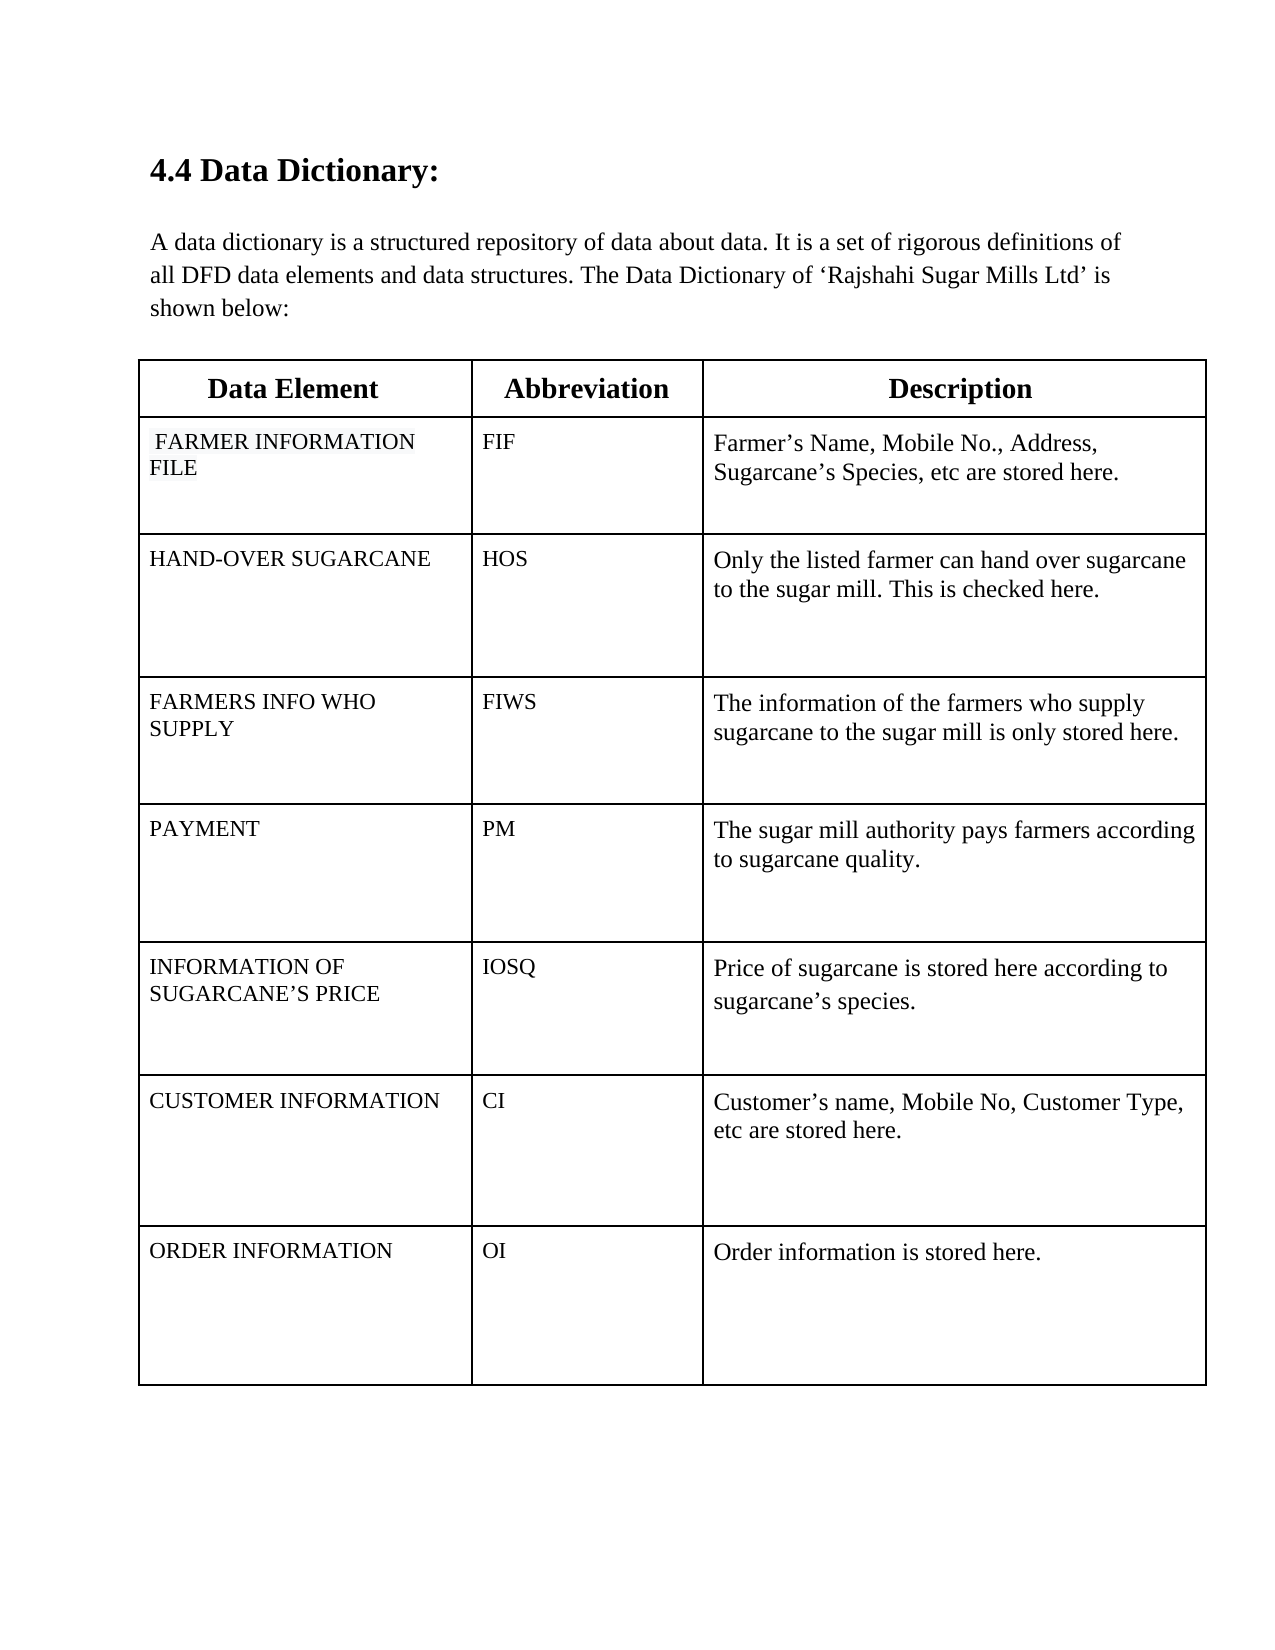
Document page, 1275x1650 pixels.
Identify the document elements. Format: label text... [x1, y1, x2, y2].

table_cell FIF [473, 418, 702, 532]
table_cell HAND-OVER SUGARCANE [140, 535, 471, 676]
table_cell PM [473, 805, 702, 941]
table_cell PAYMENT [140, 805, 471, 941]
table_cell ORDER INFORMATION [140, 1227, 471, 1384]
table_cell FIWS [473, 678, 702, 803]
table_header Data Element [140, 361, 471, 416]
table_cell Order information is stored here. [704, 1227, 1205, 1384]
table_cell INFORMATION OF SUGARCANE’S PRICE [140, 943, 471, 1074]
table_cell Price of sugarcane is stored here according to sugarcane’s species. [704, 943, 1205, 1074]
table_header Description [704, 361, 1205, 416]
table_cell FARMERS INFO WHO SUPPLY [140, 678, 471, 803]
table_cell OI [473, 1227, 702, 1384]
table_cell Customer’s name, Mobile No, Customer Type, etc are stored here. [704, 1076, 1205, 1225]
table_cell FARMER INFORMATION FILE [140, 418, 471, 532]
table_cell Farmer’s Name, Mobile No., Address, Sugarcane’s Species, etc are stored here. [704, 418, 1205, 532]
text 4.4 Data Dictionary: [150, 150, 1125, 188]
table_cell IOSQ [473, 943, 702, 1074]
table_cell HOS [473, 535, 702, 676]
table_header Abbreviation [473, 361, 702, 416]
table_cell CUSTOMER INFORMATION [140, 1076, 471, 1225]
table_cell Only the listed farmer can hand over sugarcane to the sugar mill. This is checked here. [704, 535, 1205, 676]
table_cell CI [473, 1076, 702, 1225]
text A data dictionary is a structured repository of data about data. It is a set of rigorous definitions of all DFD data elements and data structures. The Data Dictionary of ‘Rajshahi Sugar Mills Ltd’ is shown below: [150, 227, 1125, 322]
table_cell The sugar mill authority pays farmers according to sugarcane quality. [704, 805, 1205, 941]
table_cell The information of the farmers who supply sugarcane to the sugar mill is only stored here. [704, 678, 1205, 803]
